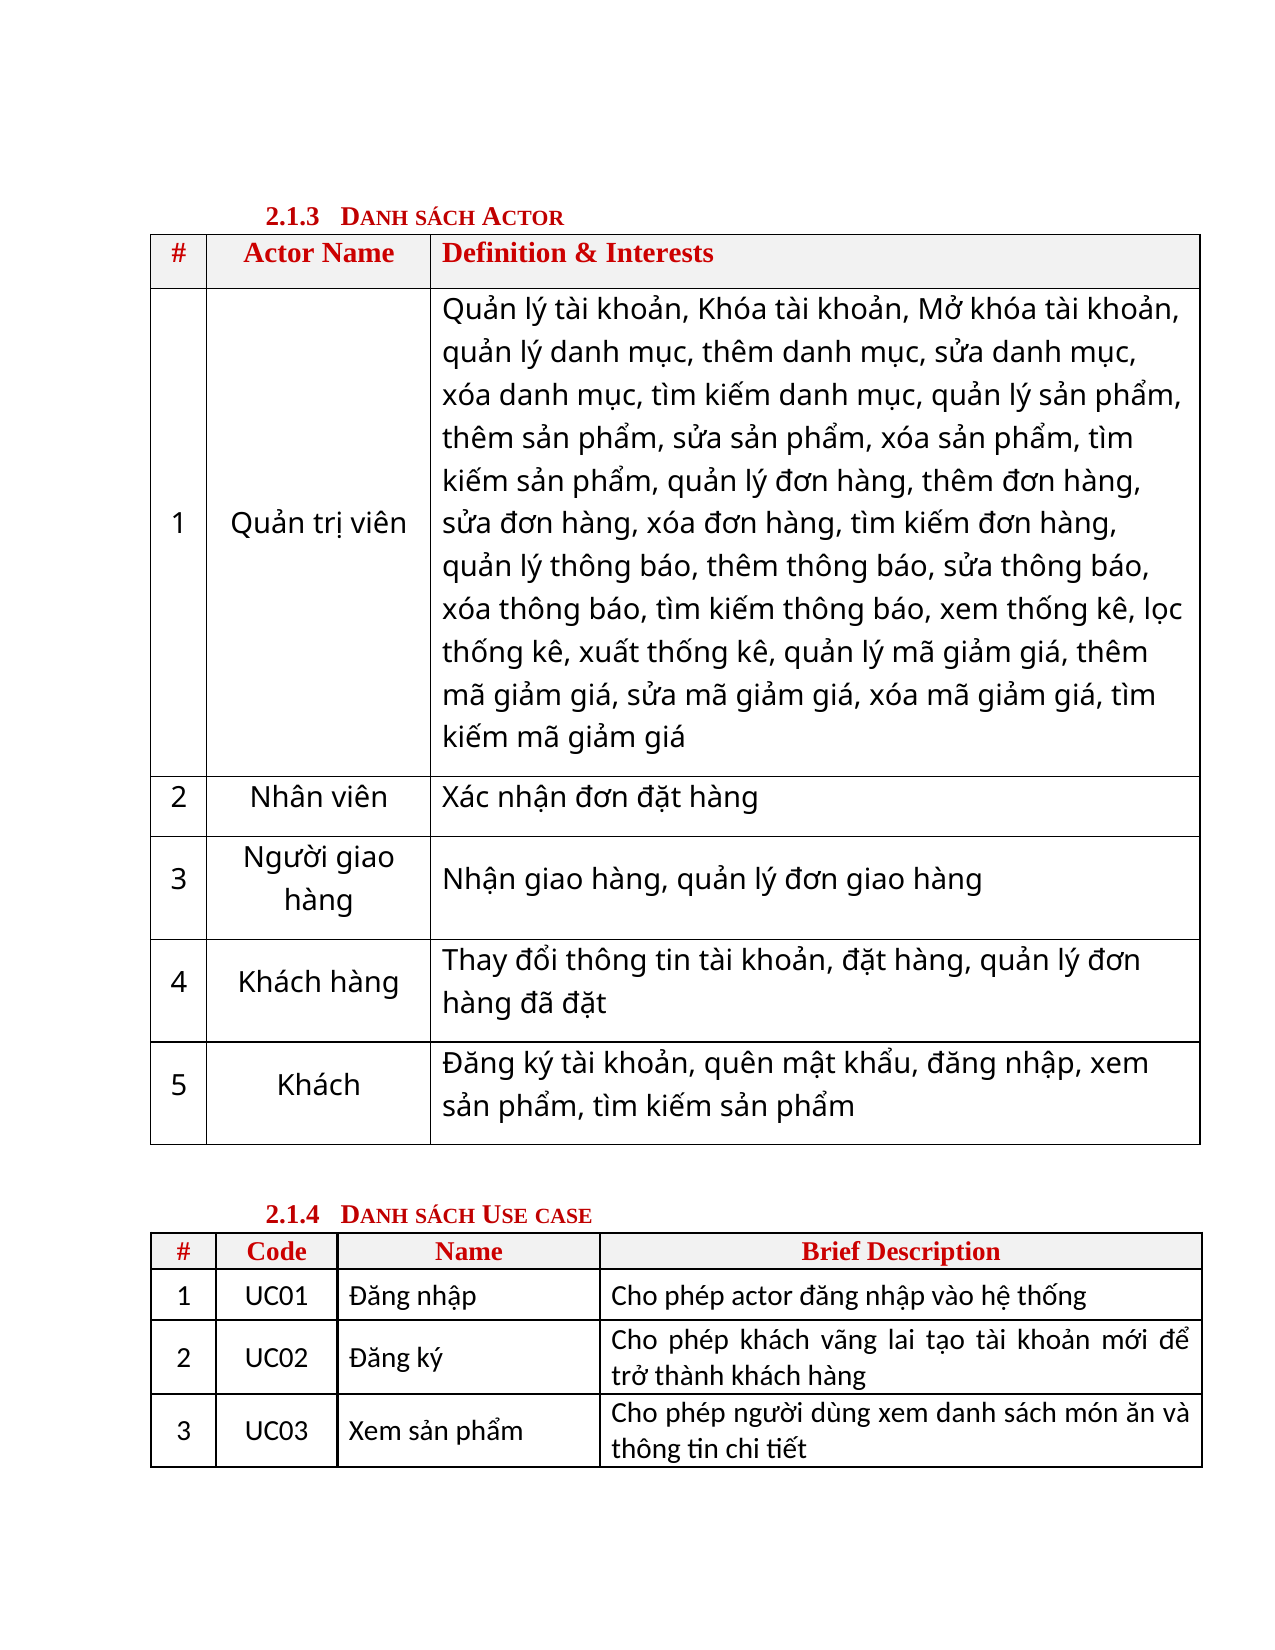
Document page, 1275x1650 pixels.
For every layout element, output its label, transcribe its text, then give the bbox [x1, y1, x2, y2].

table_cell 2 [151, 777, 206, 836]
table_cell UC03 [217, 1395, 336, 1466]
table_cell Xem sản phẩm [339, 1395, 599, 1466]
table_cell 1 [152, 1270, 215, 1319]
table_cell UC02 [217, 1321, 336, 1392]
table_cell Quản trị viên [207, 289, 430, 776]
table_header # [151, 235, 206, 288]
subtitle Danh sách Use case [265, 1198, 1125, 1229]
table_cell Nhân viên [207, 777, 430, 836]
table_cell 5 [151, 1043, 206, 1144]
table_cell Quản lý tài khoản, Khóa tài khoản, Mở khóa tài khoản, quản lý danh mục, thêm danh mục, sửa danh mục, xóa danh mục, tìm kiếm danh mục, quản lý sản phẩm, thêm sản phẩm, sửa sản phẩm, xóa sản phẩm, tìm kiếm sản phẩm, quản lý đơn hàng, thêm đơn hàng, sửa đơn hàng, xóa đơn hàng, tìm kiếm đơn hàng, quản lý thông báo, thêm thông báo, sửa thông báo, xóa thông báo, tìm kiếm thông báo, xem thống kê, lọc thống kê, xuất thống kê, quản lý mã giảm giá, thêm mã giảm giá, sửa mã giảm giá, xóa mã giảm giá, tìm kiếm mã giảm giá [431, 289, 1199, 776]
table_cell Cho phép actor đăng nhập vào hệ thống [601, 1270, 1201, 1319]
table_cell Nhận giao hàng, quản lý đơn giao hàng [431, 837, 1199, 938]
table_cell Cho phép khách vãng lai tạo tài khoản mới để trở thành khách hàng [601, 1321, 1201, 1392]
table_header # [152, 1234, 215, 1268]
subtitle Danh sách Actor [265, 200, 1125, 231]
table_cell Xác nhận đơn đặt hàng [431, 777, 1199, 836]
table_cell Đăng ký [339, 1321, 599, 1392]
table_cell 3 [152, 1395, 215, 1466]
table_cell 4 [151, 940, 206, 1041]
table_header Code [217, 1234, 336, 1268]
table_cell 2 [152, 1321, 215, 1392]
table_cell Đăng nhập [339, 1270, 599, 1319]
table_cell 3 [151, 837, 206, 938]
table_cell Cho phép người dùng xem danh sách món ăn và thông tin chi tiết [601, 1395, 1201, 1466]
table_cell Khách hàng [207, 940, 430, 1041]
table_cell Đăng ký tài khoản, quên mật khẩu, đăng nhập, xem sản phẩm, tìm kiếm sản phẩm [431, 1043, 1199, 1144]
table_header Actor Name [207, 235, 430, 288]
table_cell Khách [207, 1043, 430, 1144]
table_cell UC01 [217, 1270, 336, 1319]
table_cell 1 [151, 289, 206, 776]
table_cell Người giao hàng [207, 837, 430, 938]
table_header Brief Description [601, 1234, 1201, 1268]
table_header Definition & Interests [431, 235, 1199, 288]
table_cell Thay đổi thông tin tài khoản, đặt hàng, quản lý đơn hàng đã đặt [431, 940, 1199, 1041]
table_header Name [339, 1234, 599, 1268]
